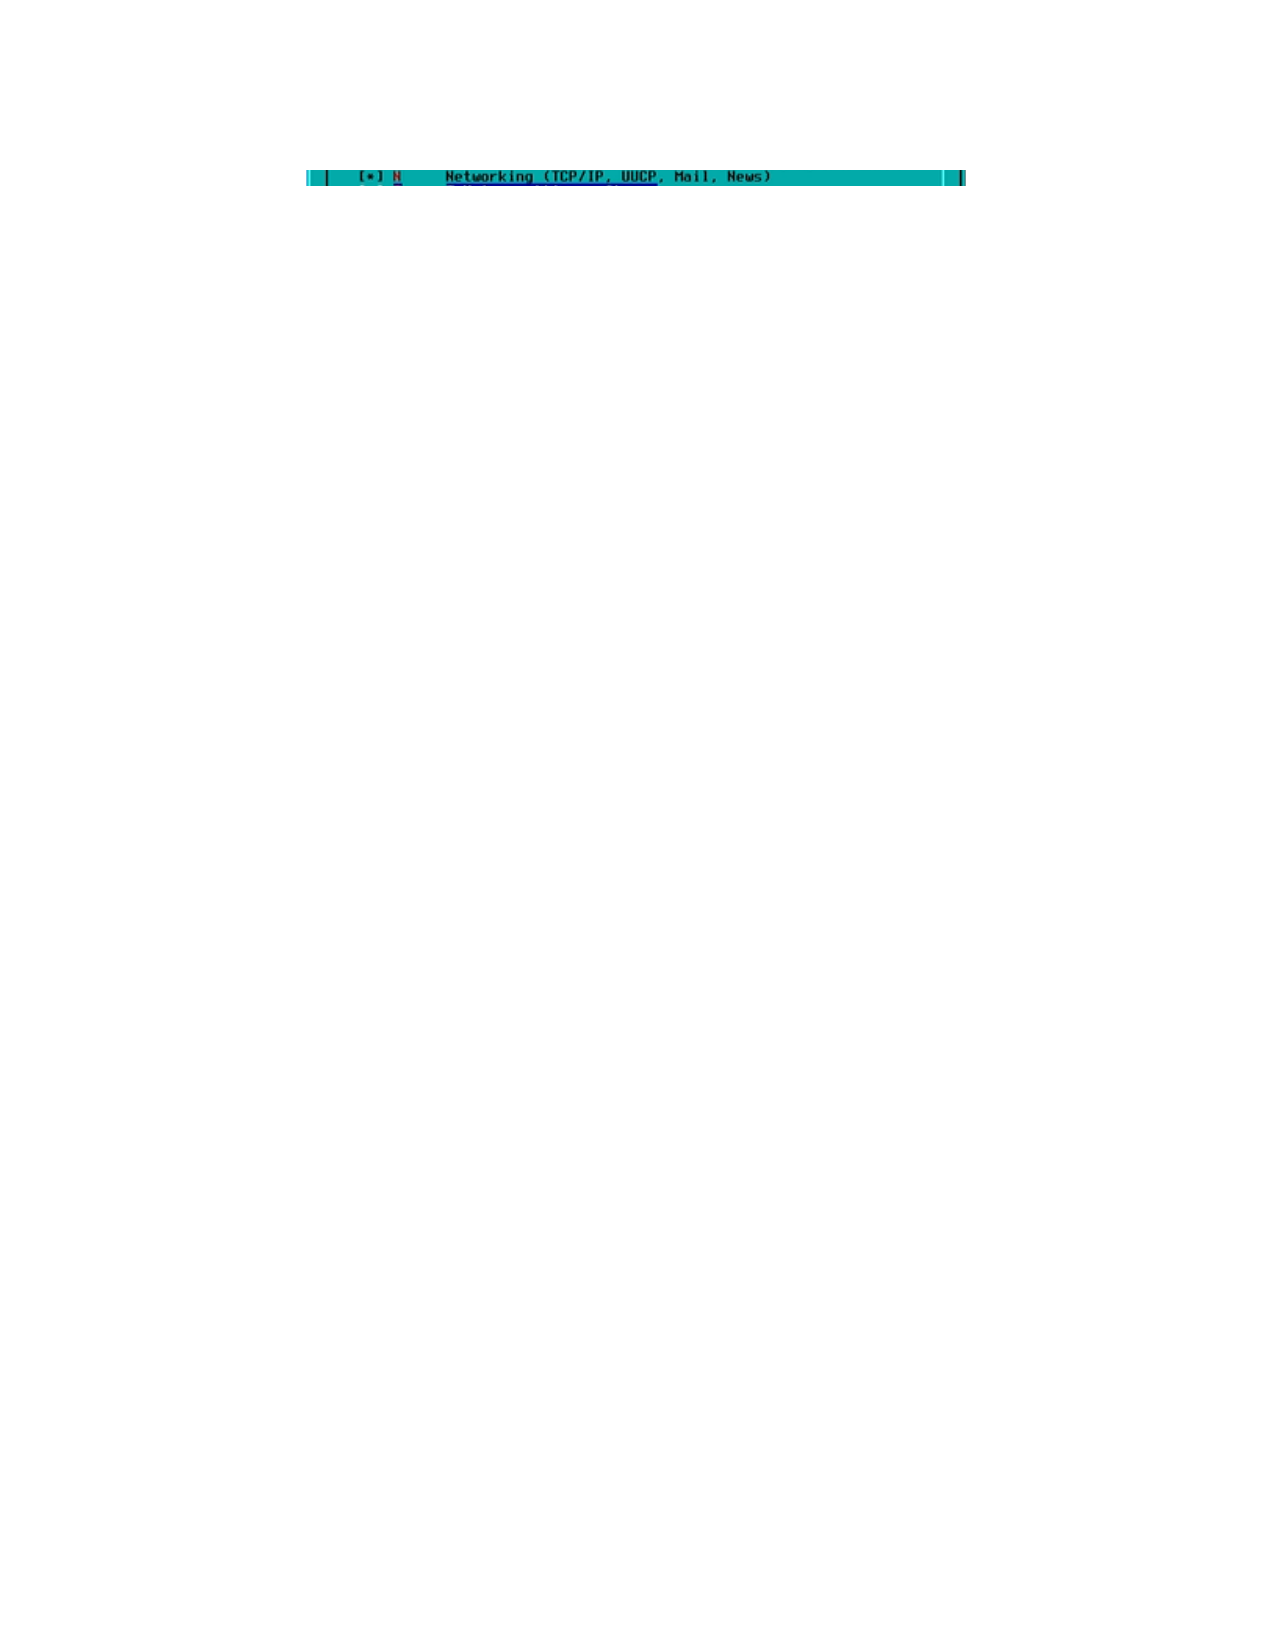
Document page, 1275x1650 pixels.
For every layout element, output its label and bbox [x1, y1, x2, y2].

picture [306, 170, 966, 186]
